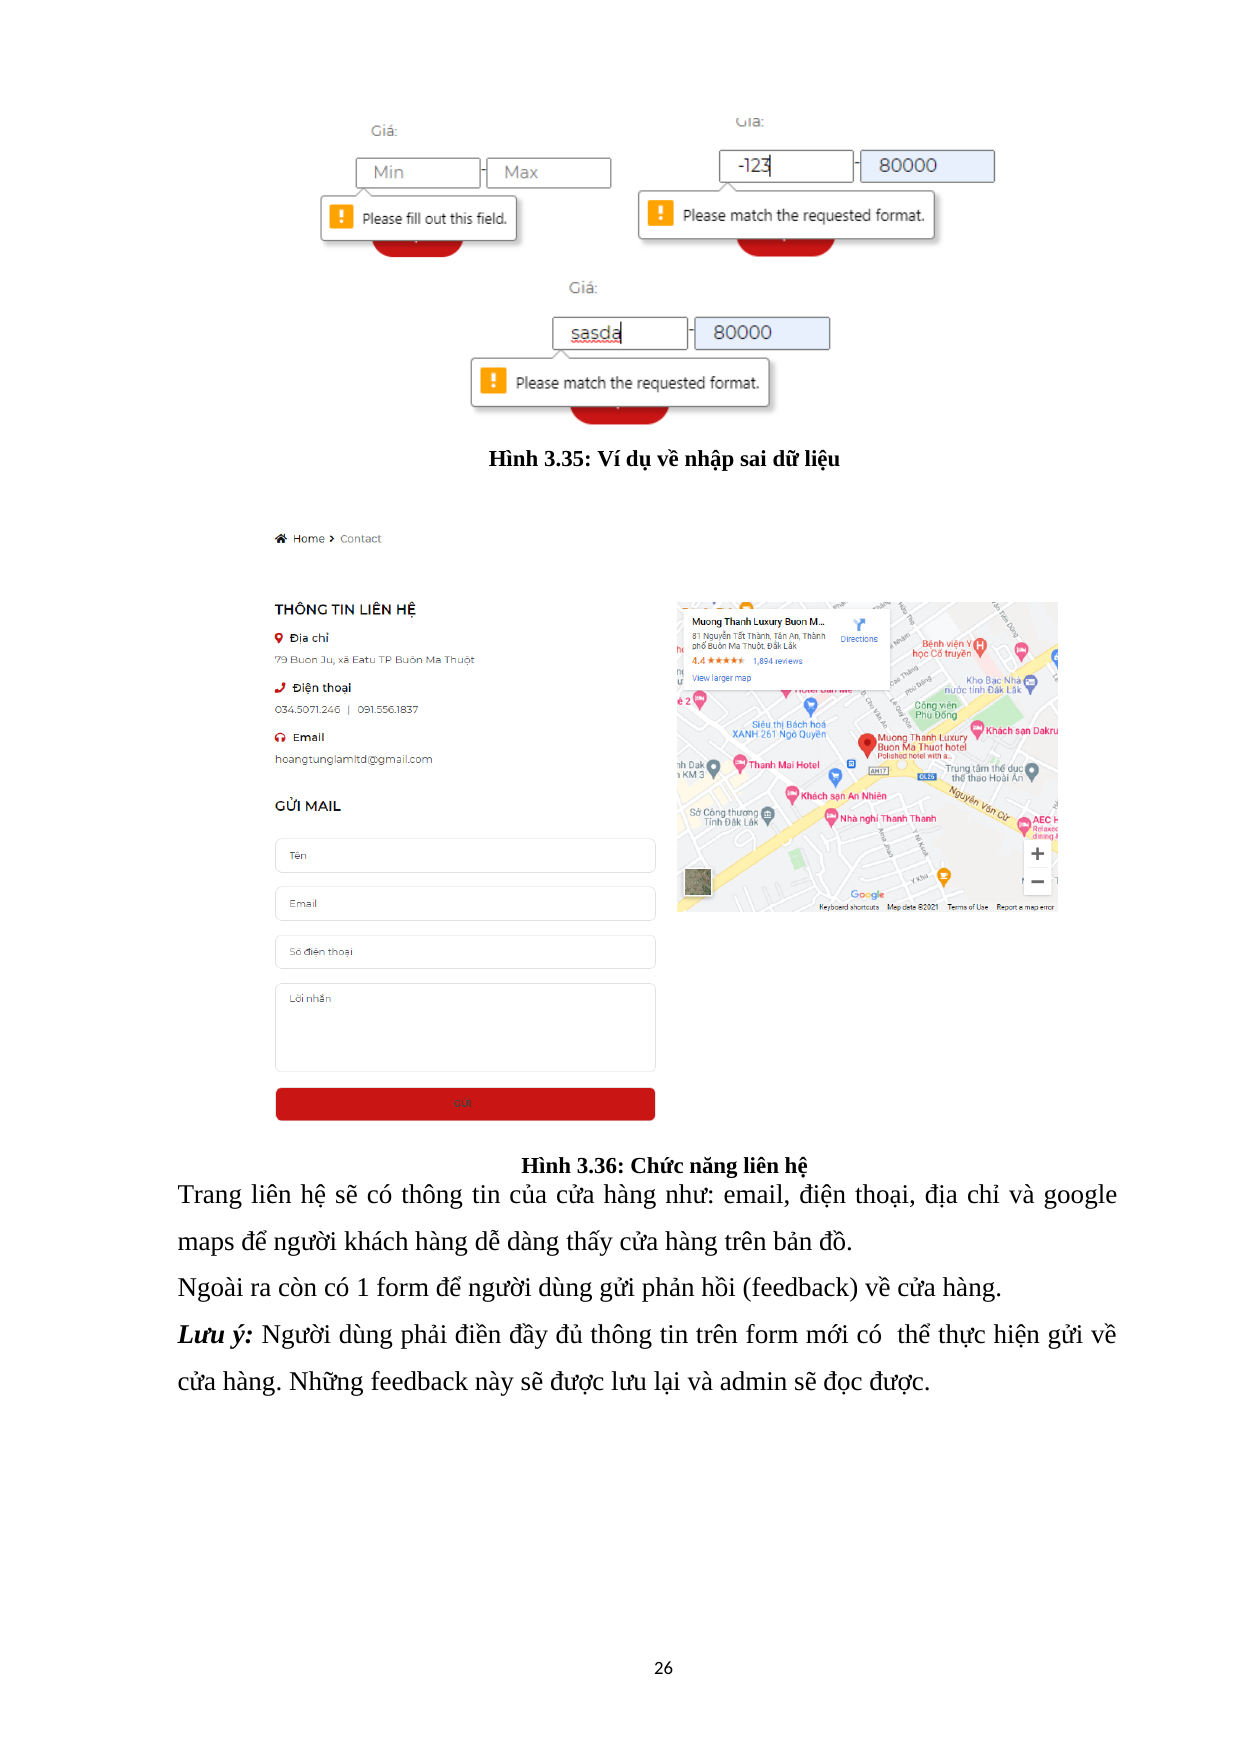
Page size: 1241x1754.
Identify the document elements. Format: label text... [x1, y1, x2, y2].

picture [249, 520, 1080, 1140]
text Ngoài ra còn có 1 form để người dùng gửi phản hồi (feedback) về cửa hàng. [177, 1272, 1118, 1303]
text Lưu ý: Người dùng phải điền đầy đủ thông tin trên form mới có thể thực hiện gửi về cửa hàng. Những feedback này sẽ được lưu lại và admin sẽ đọc được. [177, 1318, 1118, 1396]
text Trang liên hệ sẽ có thông tin của cửa hàng như: email, điện thoại, địa chỉ và google maps để người khách hàng dễ dàng thấy cửa hàng trên bản đồ. [177, 1178, 1118, 1256]
picture [451, 276, 844, 432]
picture [291, 118, 1005, 264]
